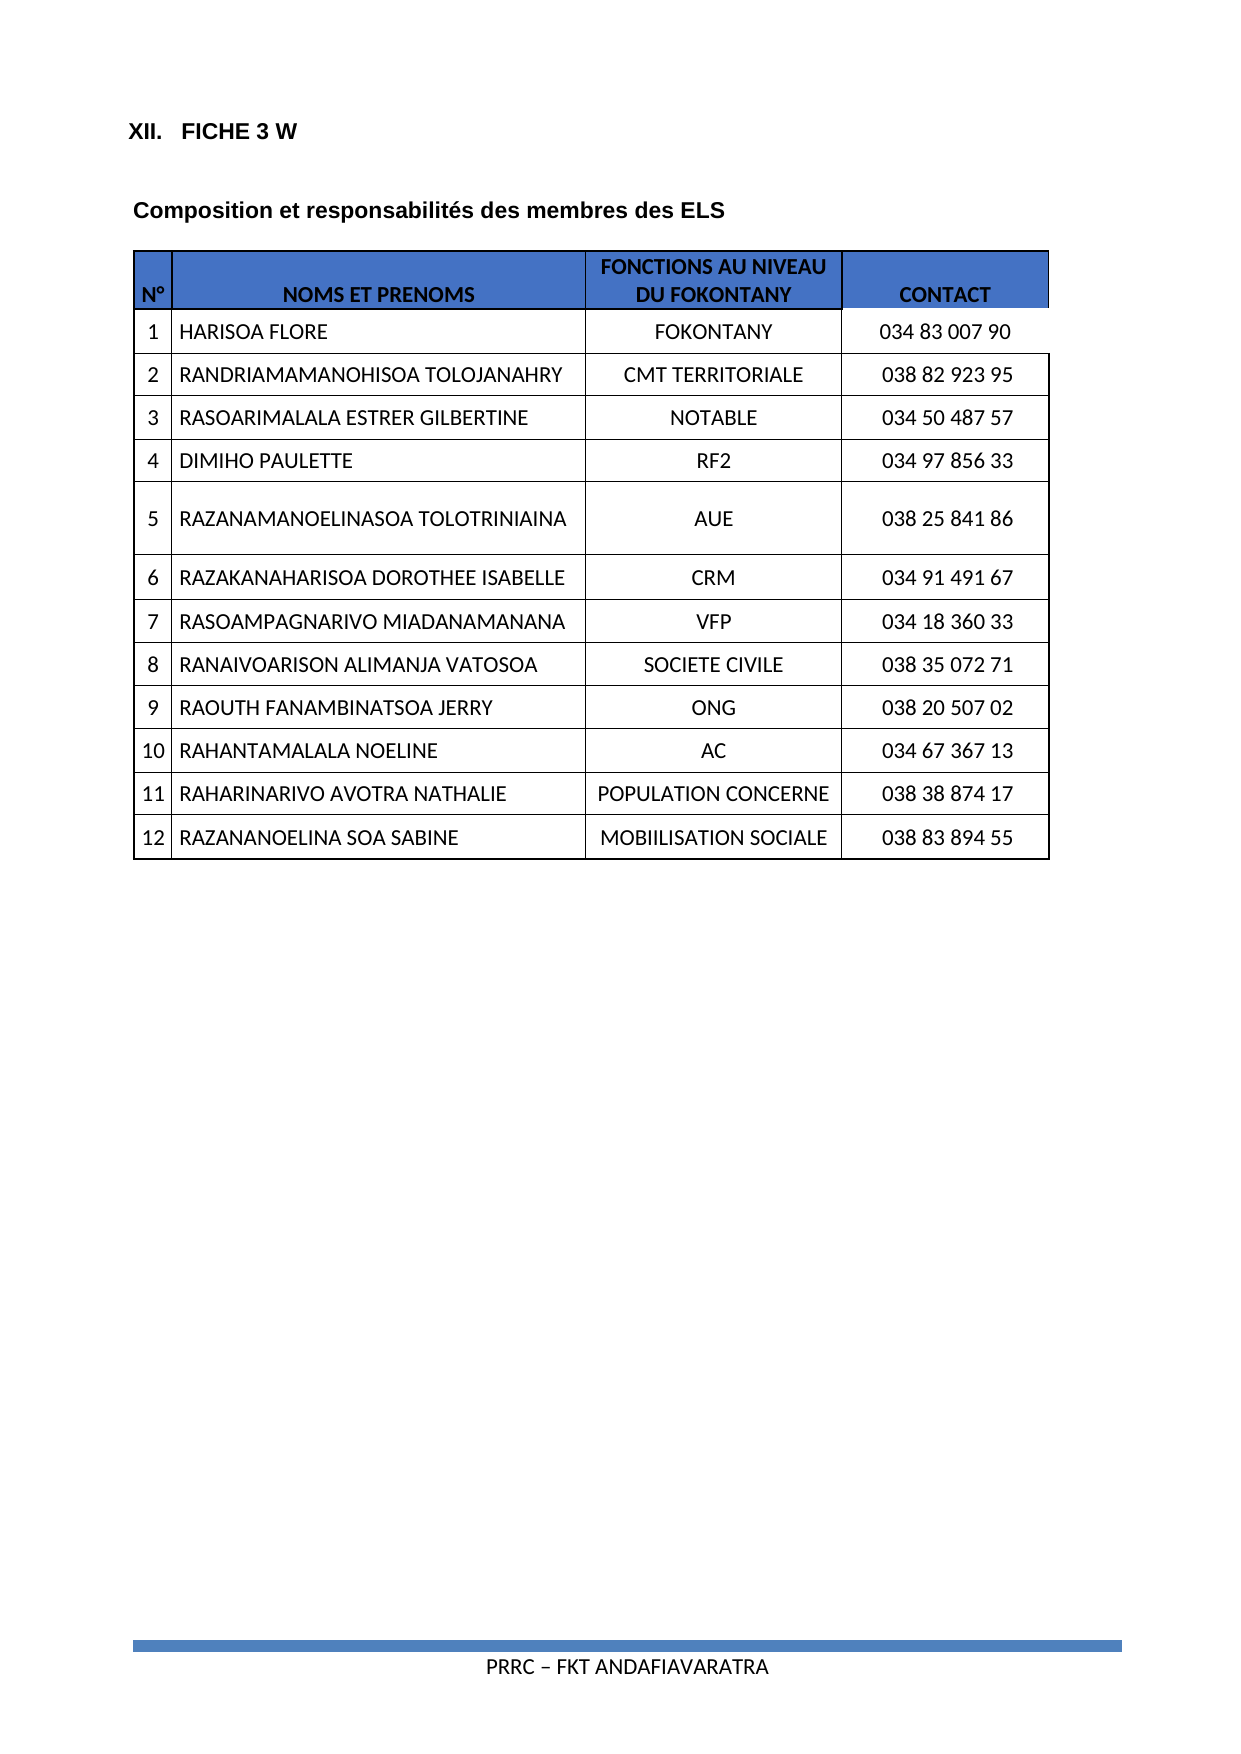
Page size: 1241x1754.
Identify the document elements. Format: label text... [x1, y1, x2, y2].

table_cell 11 [135, 773, 171, 814]
table_cell POPULATION CONCERNE [586, 773, 841, 814]
table_cell 034 97 856 33 [842, 440, 1048, 481]
table_cell 5 [135, 482, 171, 554]
table_cell RAHARINARIVO AVOTRA NATHALIE [172, 773, 585, 814]
table_cell 4 [135, 440, 171, 481]
table_cell 034 18 360 33 [842, 600, 1048, 642]
table_cell 038 35 072 71 [842, 643, 1048, 685]
table_cell RASOAMPAGNARIVO MIADANAMANANA [172, 600, 585, 642]
table_cell CMT TERRITORIALE [586, 354, 841, 395]
table_cell 7 [135, 600, 171, 642]
table_cell DIMIHO PAULETTE [172, 440, 585, 481]
table_cell 6 [135, 555, 171, 599]
table_cell RANDRIAMAMANOHISOA TOLOJANAHRY [172, 354, 585, 395]
table_cell MOBIILISATION SOCIALE [586, 815, 841, 858]
subtitle FICHE 3 W [162, 118, 1122, 144]
subtitle Composition et responsabilités des membres des ELS [133, 197, 1122, 223]
table_cell RANAIVOARISON ALIMANJA VATOSOA [172, 643, 585, 685]
table_cell FOKONTANY [586, 310, 841, 353]
table_cell 3 [135, 396, 171, 439]
table_cell 9 [135, 686, 171, 727]
table_cell RAZAKANAHARISOA DOROTHEE ISABELLE [172, 555, 585, 599]
table_cell 8 [135, 643, 171, 685]
table_cell 12 [135, 815, 171, 858]
table_cell 034 83 007 90 [842, 308, 1048, 353]
table_cell VFP [586, 600, 841, 642]
table_cell 038 83 894 55 [842, 815, 1048, 858]
table_cell RAZANAMANOELINASOA TOLOTRINIAINA [172, 482, 585, 554]
table_cell SOCIETE CIVILE [586, 643, 841, 685]
table_cell RAOUTH FANAMBINATSOA JERRY [172, 686, 585, 727]
table_cell 038 20 507 02 [842, 686, 1048, 727]
table_cell ONG [586, 686, 841, 727]
table_cell 034 91 491 67 [842, 555, 1048, 599]
table_header N° [135, 252, 171, 308]
table_cell RAZANANOELINA SOA SABINE [172, 815, 585, 858]
table_cell CRM [586, 555, 841, 599]
table_cell NOTABLE [586, 396, 841, 439]
table_cell 2 [135, 354, 171, 395]
table_cell AUE [586, 482, 841, 554]
table_cell 1 [135, 310, 171, 353]
table_cell 038 82 923 95 [842, 354, 1048, 395]
table_cell RAHANTAMALALA NOELINE [172, 729, 585, 772]
table_header FONCTIONS AU NIVEAU DU FOKONTANY [586, 252, 841, 308]
table_cell AC [586, 729, 841, 772]
table_cell 038 38 874 17 [842, 773, 1048, 814]
table_header CONTACT [843, 252, 1048, 308]
table_cell 034 67 367 13 [842, 729, 1048, 772]
table_cell HARISOA FLORE [172, 310, 585, 353]
table_cell RASOARIMALALA ESTRER GILBERTINE [172, 396, 585, 439]
table_cell RF2 [586, 440, 841, 481]
table_cell 10 [135, 729, 171, 772]
table_header NOMS ET PRENOMS [173, 252, 585, 308]
table_cell 038 25 841 86 [842, 482, 1048, 554]
table_cell 034 50 487 57 [842, 396, 1048, 439]
